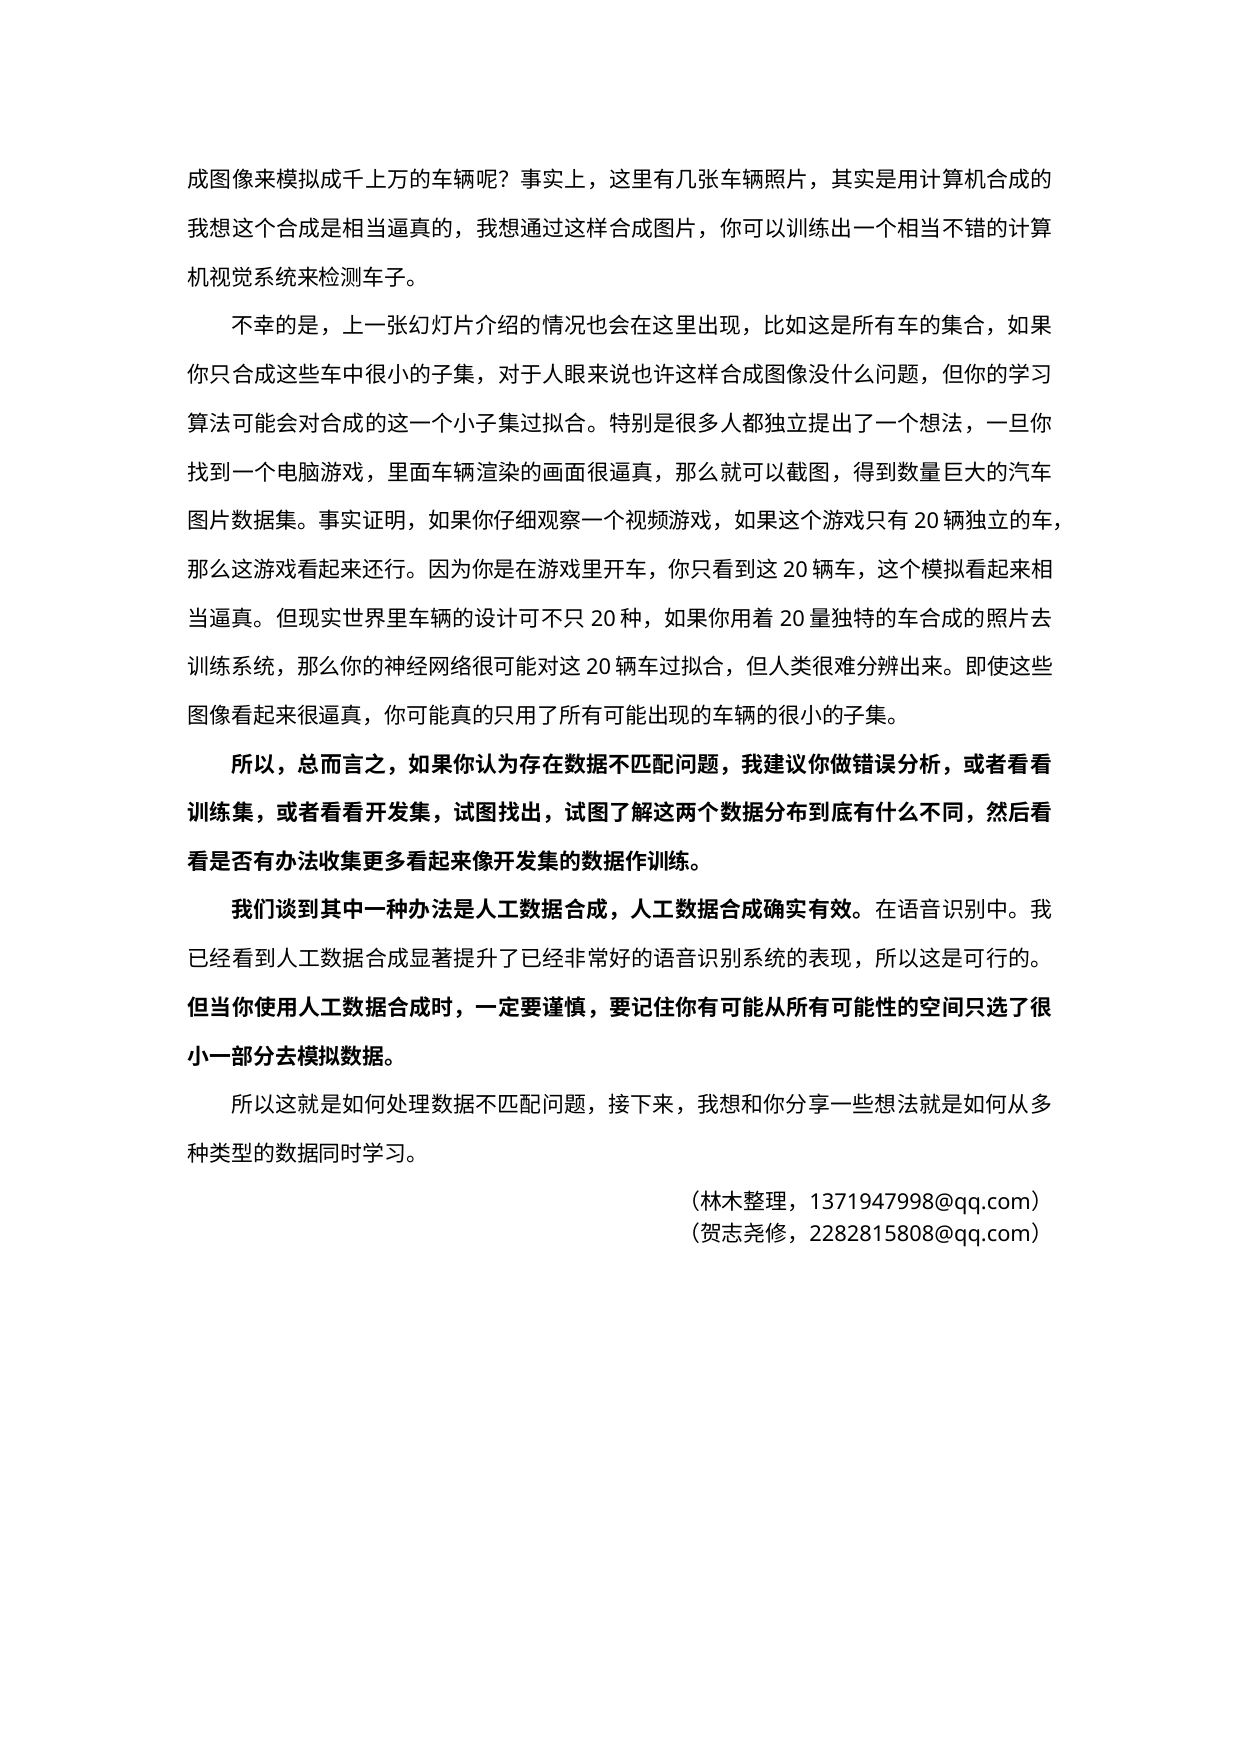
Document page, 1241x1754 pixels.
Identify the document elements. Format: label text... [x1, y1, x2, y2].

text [187, 162, 1053, 292]
text 所以这就是如何处理数据不匹配问题，接下来，我想和你分享一些想法就是如何从多种类型的数据同时学习。 [187, 1087, 1053, 1168]
text 我们谈到其中一种办法是人工数据合成，人工数据合成确实有效。在语音识别中。我已经看到人工数据合成显著提升了已经非常好的语音识别系统的表现，所以这是可行的。但当你使用人工数据合成时，一定要谨慎，要记住你有可能从所有可能性的空间只选了很小一部分去模拟数据。 [187, 892, 1053, 1071]
text 所以，总而言之，如果你认为存在数据不匹配问题，我建议你做错误分析，或者看看训练集，或者看看开发集，试图找出，试图了解这两个数据分布到底有什么不同，然后看看是否有办法收集更多看起来像开发集的数据作训练。 [187, 746, 1053, 876]
text （贺志尧修，2282815808@qq.com） [187, 1216, 1053, 1249]
text 不幸的是，上一张幻灯片介绍的情况也会在这里出现，比如这是所有车的集合，如果你只合成这些车中很小的子集，对于人眼来说也许这样合成图像没什么问题，但你的学习算法可能会对合成的这一个小子集过拟合。特别是很多人都独立提出了一个想法，一旦你找到一个电脑游戏，里面车辆渲染的画面很逼真，那么就可以截图，得到数量巨大的汽车图片数据集。事实证明，如果你仔细观察一个视频游戏，如果这个游戏只有20辆独立的车，那么这游戏看起来还行。因为你是在游戏里开车，你只看到这20辆车，这个模拟看起来相当逼真。但现实世界里车辆的设计可不只20种，如果你用着20量独特的车合成的照片去训练系统，那么你的神经网络很可能对这20辆车过拟合，但人类很难分辨出来。即使这些图像看起来很逼真，你可能真的只用了所有可能出现的车辆的很小的子集。 [187, 308, 1053, 730]
text （林木整理，1371947998@qq.com） [187, 1184, 1053, 1216]
